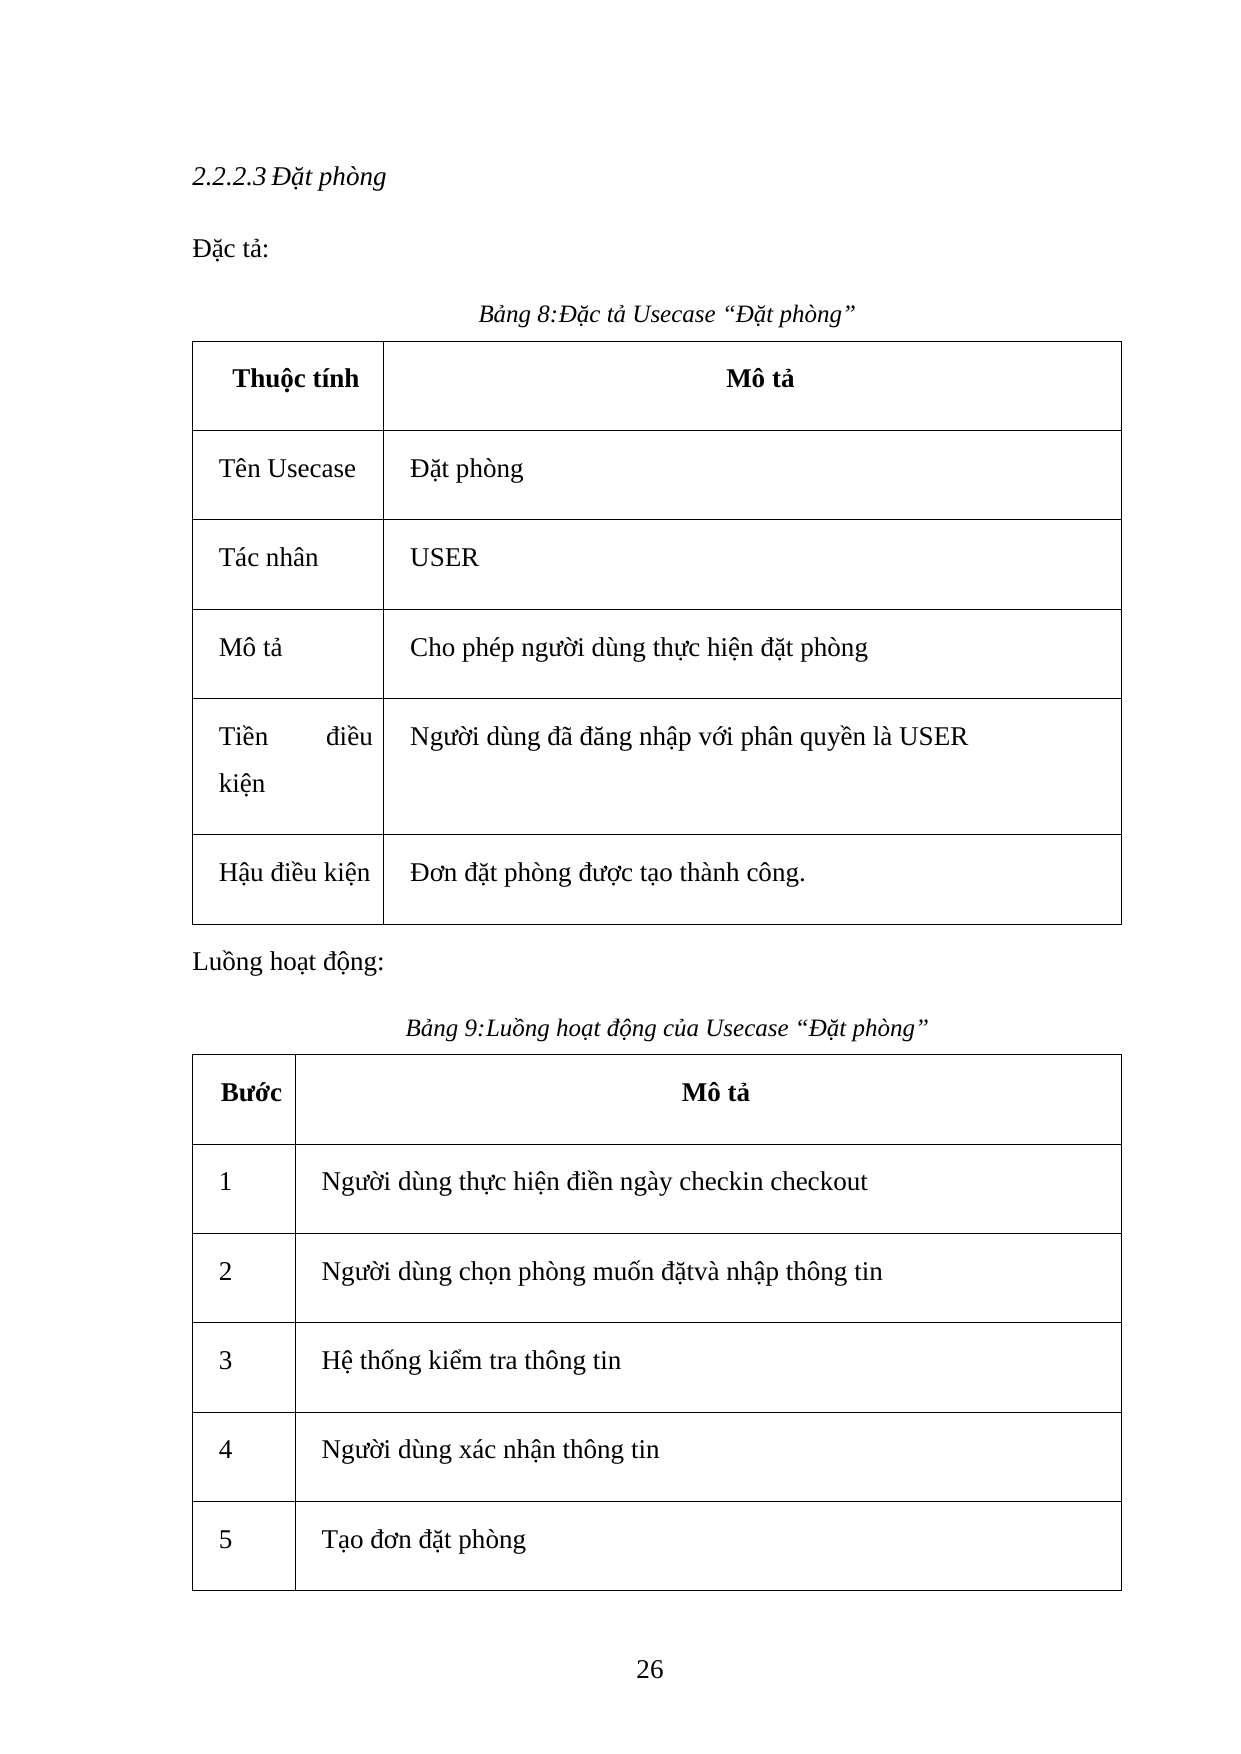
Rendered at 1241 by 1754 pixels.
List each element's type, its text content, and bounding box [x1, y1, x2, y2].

table_cell Cho phép người dùng thực hiện đặt phòng [384, 610, 1121, 698]
table_cell 2 [193, 1234, 295, 1322]
text Đặc tả Usecase “Đặt phòng” [214, 299, 1122, 328]
table_header Mô tả [296, 1055, 1121, 1143]
table_cell Tạo đơn đặt phòng [296, 1502, 1121, 1590]
table_cell Tác nhân [193, 520, 383, 609]
table_cell USER [384, 520, 1121, 609]
table_header Bước [193, 1055, 295, 1143]
table_cell Hậu điều kiện [193, 835, 383, 923]
table_cell Tên Usecase [193, 431, 383, 519]
table_cell Đơn đặt phòng được tạo thành công. [384, 835, 1121, 923]
text Đặc tả: [192, 232, 1122, 263]
table_cell Người dùng thực hiện điền ngày checkin checkout [296, 1145, 1121, 1233]
table_cell Mô tả [193, 610, 383, 698]
table_cell 5 [193, 1502, 295, 1590]
table_header Mô tả [384, 342, 1121, 430]
table_cell Hệ thống kiểm tra thông tin [296, 1323, 1121, 1412]
table_cell Tiền điều kiện [193, 699, 383, 834]
text Luồng hoạt động: [192, 945, 1122, 977]
table_cell Người dùng chọn phòng muốn đặtvà nhập thông tin [296, 1234, 1121, 1322]
table_cell Người dùng xác nhận thông tin [296, 1413, 1121, 1501]
subtitle Đặt phòng [192, 160, 1122, 191]
table_cell Người dùng đã đăng nhập với phân quyền là USER [384, 699, 1121, 834]
table_cell Đặt phòng [384, 431, 1121, 519]
table_cell 1 [193, 1145, 295, 1233]
text Luồng hoạt động của Usecase “Đặt phòng” [214, 1013, 1122, 1042]
table_header Thuộc tính [193, 342, 383, 430]
table_cell 4 [193, 1413, 295, 1501]
table_cell 3 [193, 1323, 295, 1412]
